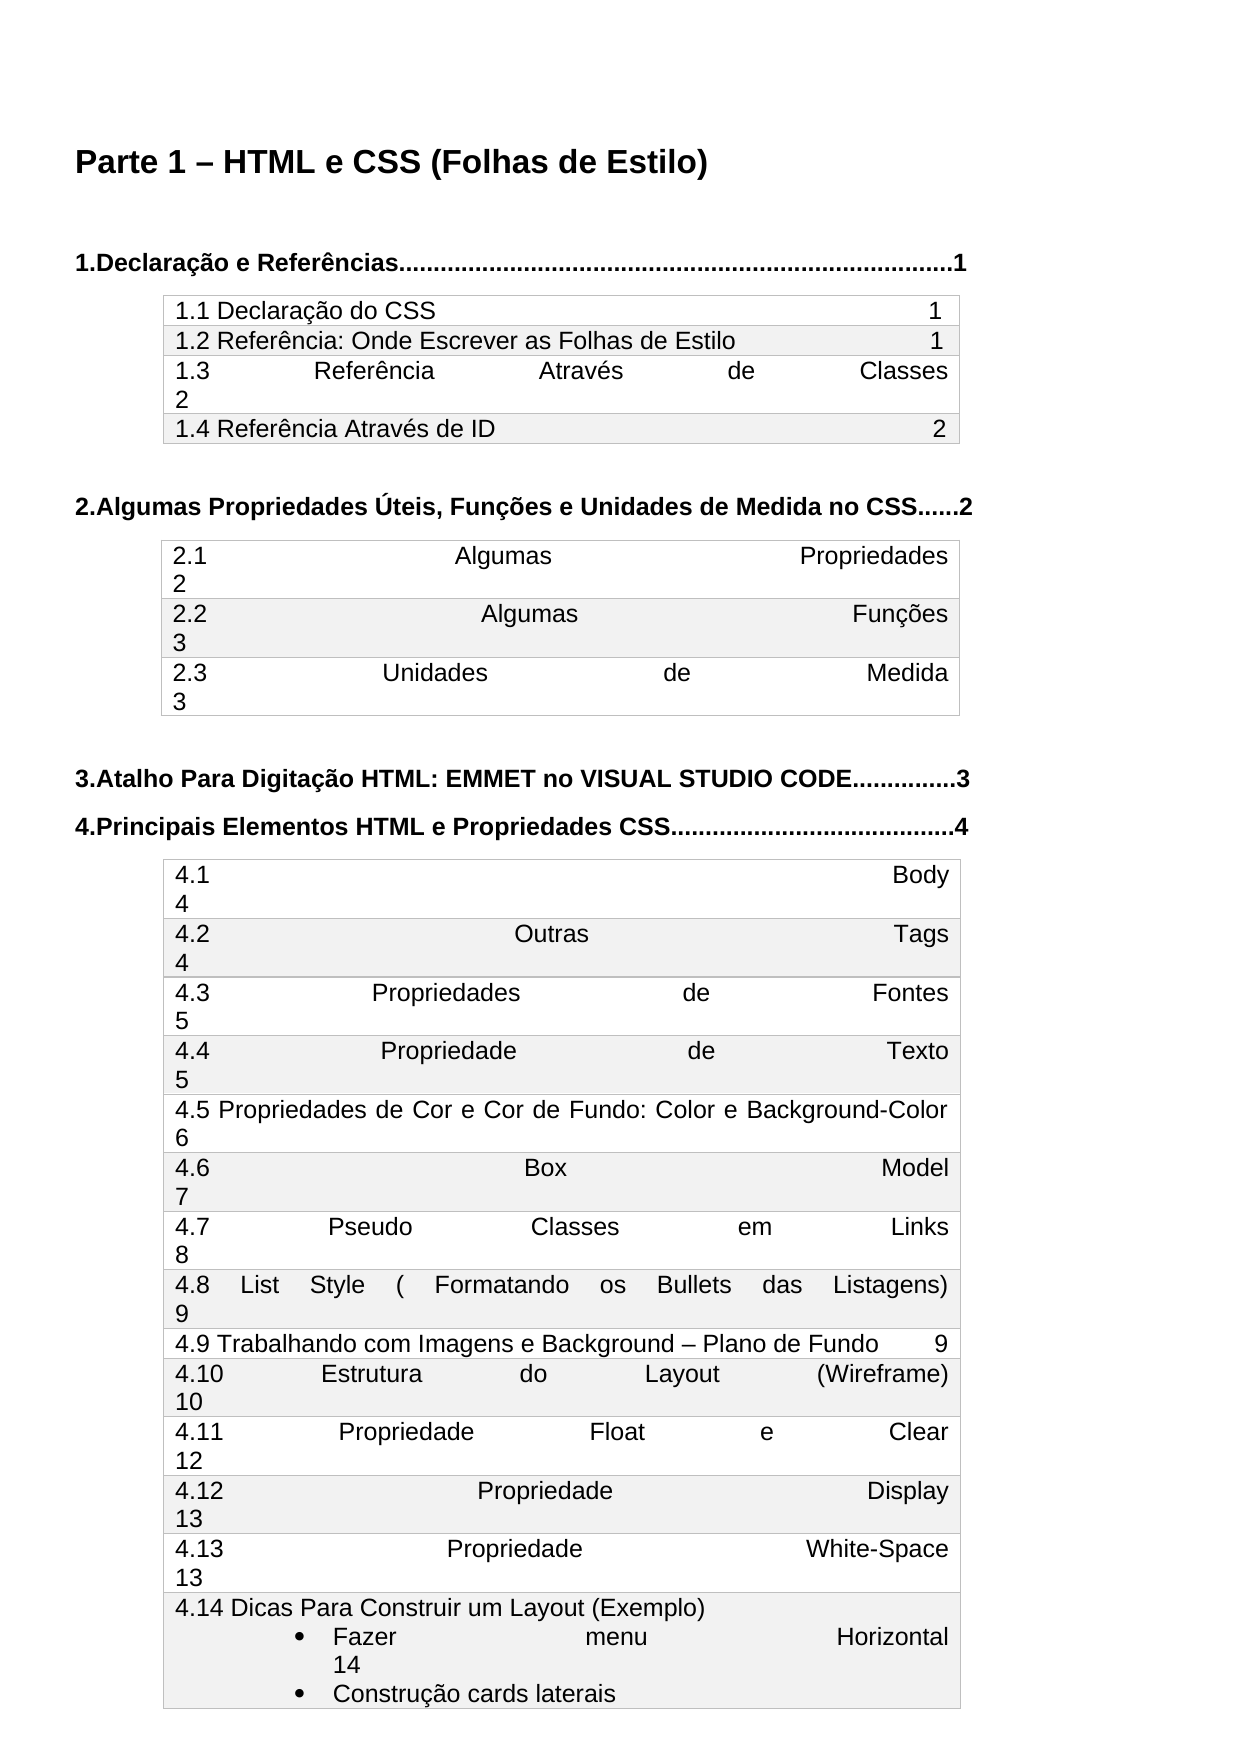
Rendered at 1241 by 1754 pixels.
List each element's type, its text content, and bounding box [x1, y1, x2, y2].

table_cell 4.4 Propriedade de Texto 5 [164, 1036, 960, 1093]
table_cell 4.8 List Style ( Formatando os Bullets das Listagens) 9 [164, 1270, 960, 1328]
table_cell 1.2 Referência: Onde Escrever as Folhas de Estilo 1 [164, 326, 959, 355]
table_header 4.1 Body 4 [164, 860, 960, 918]
table_cell 4.3 Propriedades de Fontes 5 [164, 978, 960, 1035]
text 1.Declaração e Referências................................................................................1 [75, 247, 1221, 276]
text Parte 1 – HTML e CSS (Folhas de Estilo) [75, 142, 1221, 180]
table_cell 4.9 Trabalhando com Imagens e Background – Plano de Fundo 9 [164, 1329, 960, 1357]
table_header 1.1 Declaração do CSS 1 [164, 296, 959, 325]
table_cell 4.10 Estrutura do Layout (Wireframe) 10 [164, 1359, 960, 1416]
text 4.Principais Elementos HTML e Propriedades CSS.........................................4 [75, 812, 1221, 840]
text 2.Algumas Propriedades Úteis, Funções e Unidades de Medida no CSS......2 [75, 492, 1221, 521]
table_cell 4.6 Box Model 7 [164, 1153, 960, 1211]
table_cell 4.2 Outras Tags 4 [164, 919, 960, 976]
table_cell 4.5 Propriedades de Cor e Cor de Fundo: Color e Background-Color 6 [164, 1095, 960, 1152]
table_cell 1.3 Referência Através de Classes 2 [164, 356, 959, 413]
text 3.Atalho Para Digitação HTML: EMMET no VISUAL STUDIO CODE...............3 [75, 764, 1221, 793]
table_cell 2.2 Algumas Funções 3 [162, 599, 959, 657]
table_cell 4.14 Dicas Para Construir um Layout (Exemplo) Fazer menu Horizontal 14 Construção cards laterais [164, 1593, 960, 1708]
table_cell 4.12 Propriedade Display 13 [164, 1476, 960, 1533]
table_cell 4.7 Pseudo Classes em Links 8 [164, 1212, 960, 1269]
table_header 2.1 Algumas Propriedades 2 [162, 541, 959, 598]
table_cell 4.13 Propriedade White-Space 13 [164, 1534, 960, 1592]
table_cell 1.4 Referência Através de ID 2 [164, 414, 959, 443]
table_cell 2.3 Unidades de Medida 3 [162, 658, 959, 715]
table_cell 4.11 Propriedade Float e Clear 12 [164, 1417, 960, 1474]
